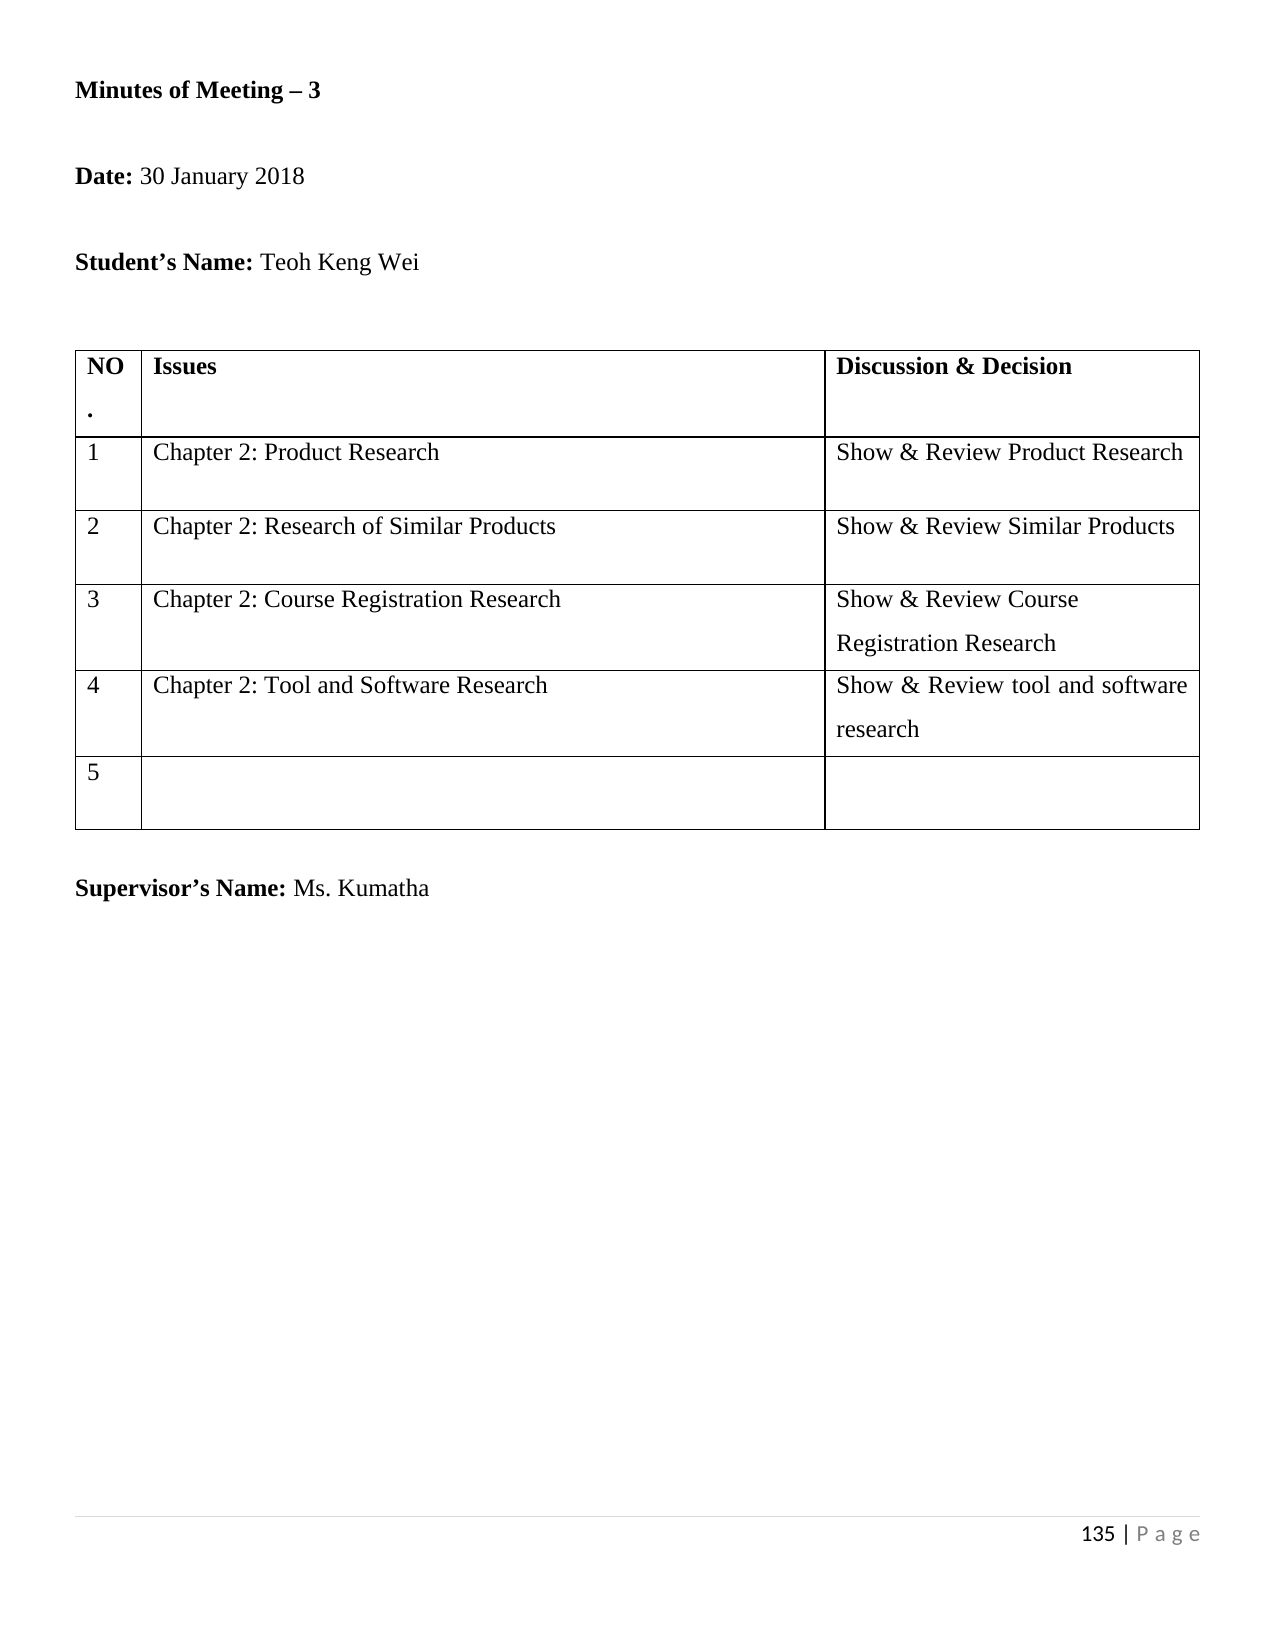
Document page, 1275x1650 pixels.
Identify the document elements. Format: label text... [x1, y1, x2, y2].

table_cell Show & Review Similar Products [826, 511, 1199, 583]
table_cell [142, 757, 824, 829]
text Date: 30 January 2018 [75, 161, 1200, 190]
table_cell Chapter 2: Course Registration Research [142, 585, 824, 669]
table_cell 1 [76, 438, 141, 510]
table_header NO. [76, 351, 141, 436]
table_cell Chapter 2: Tool and Software Research [142, 671, 824, 756]
text Supervisor’s Name: Ms. Kumatha [75, 873, 1200, 902]
table_cell Chapter 2: Product Research [142, 438, 824, 510]
table_cell 3 [76, 585, 141, 669]
table_cell Chapter 2: Research of Similar Products [142, 511, 824, 583]
text Student’s Name: Teoh Keng Wei [75, 247, 1200, 276]
table_cell Show & Review tool and software research [826, 671, 1199, 756]
table_cell [826, 757, 1199, 829]
table_cell Show & Review Product Research [826, 438, 1199, 510]
table_cell 4 [76, 671, 141, 756]
table_cell Show & Review Course Registration Research [826, 585, 1199, 669]
table_header Issues [142, 351, 824, 436]
table_cell 2 [76, 511, 141, 583]
table_cell 5 [76, 757, 141, 829]
text Minutes of Meeting – 3 [75, 75, 1200, 104]
table_header Discussion & Decision [826, 351, 1199, 436]
